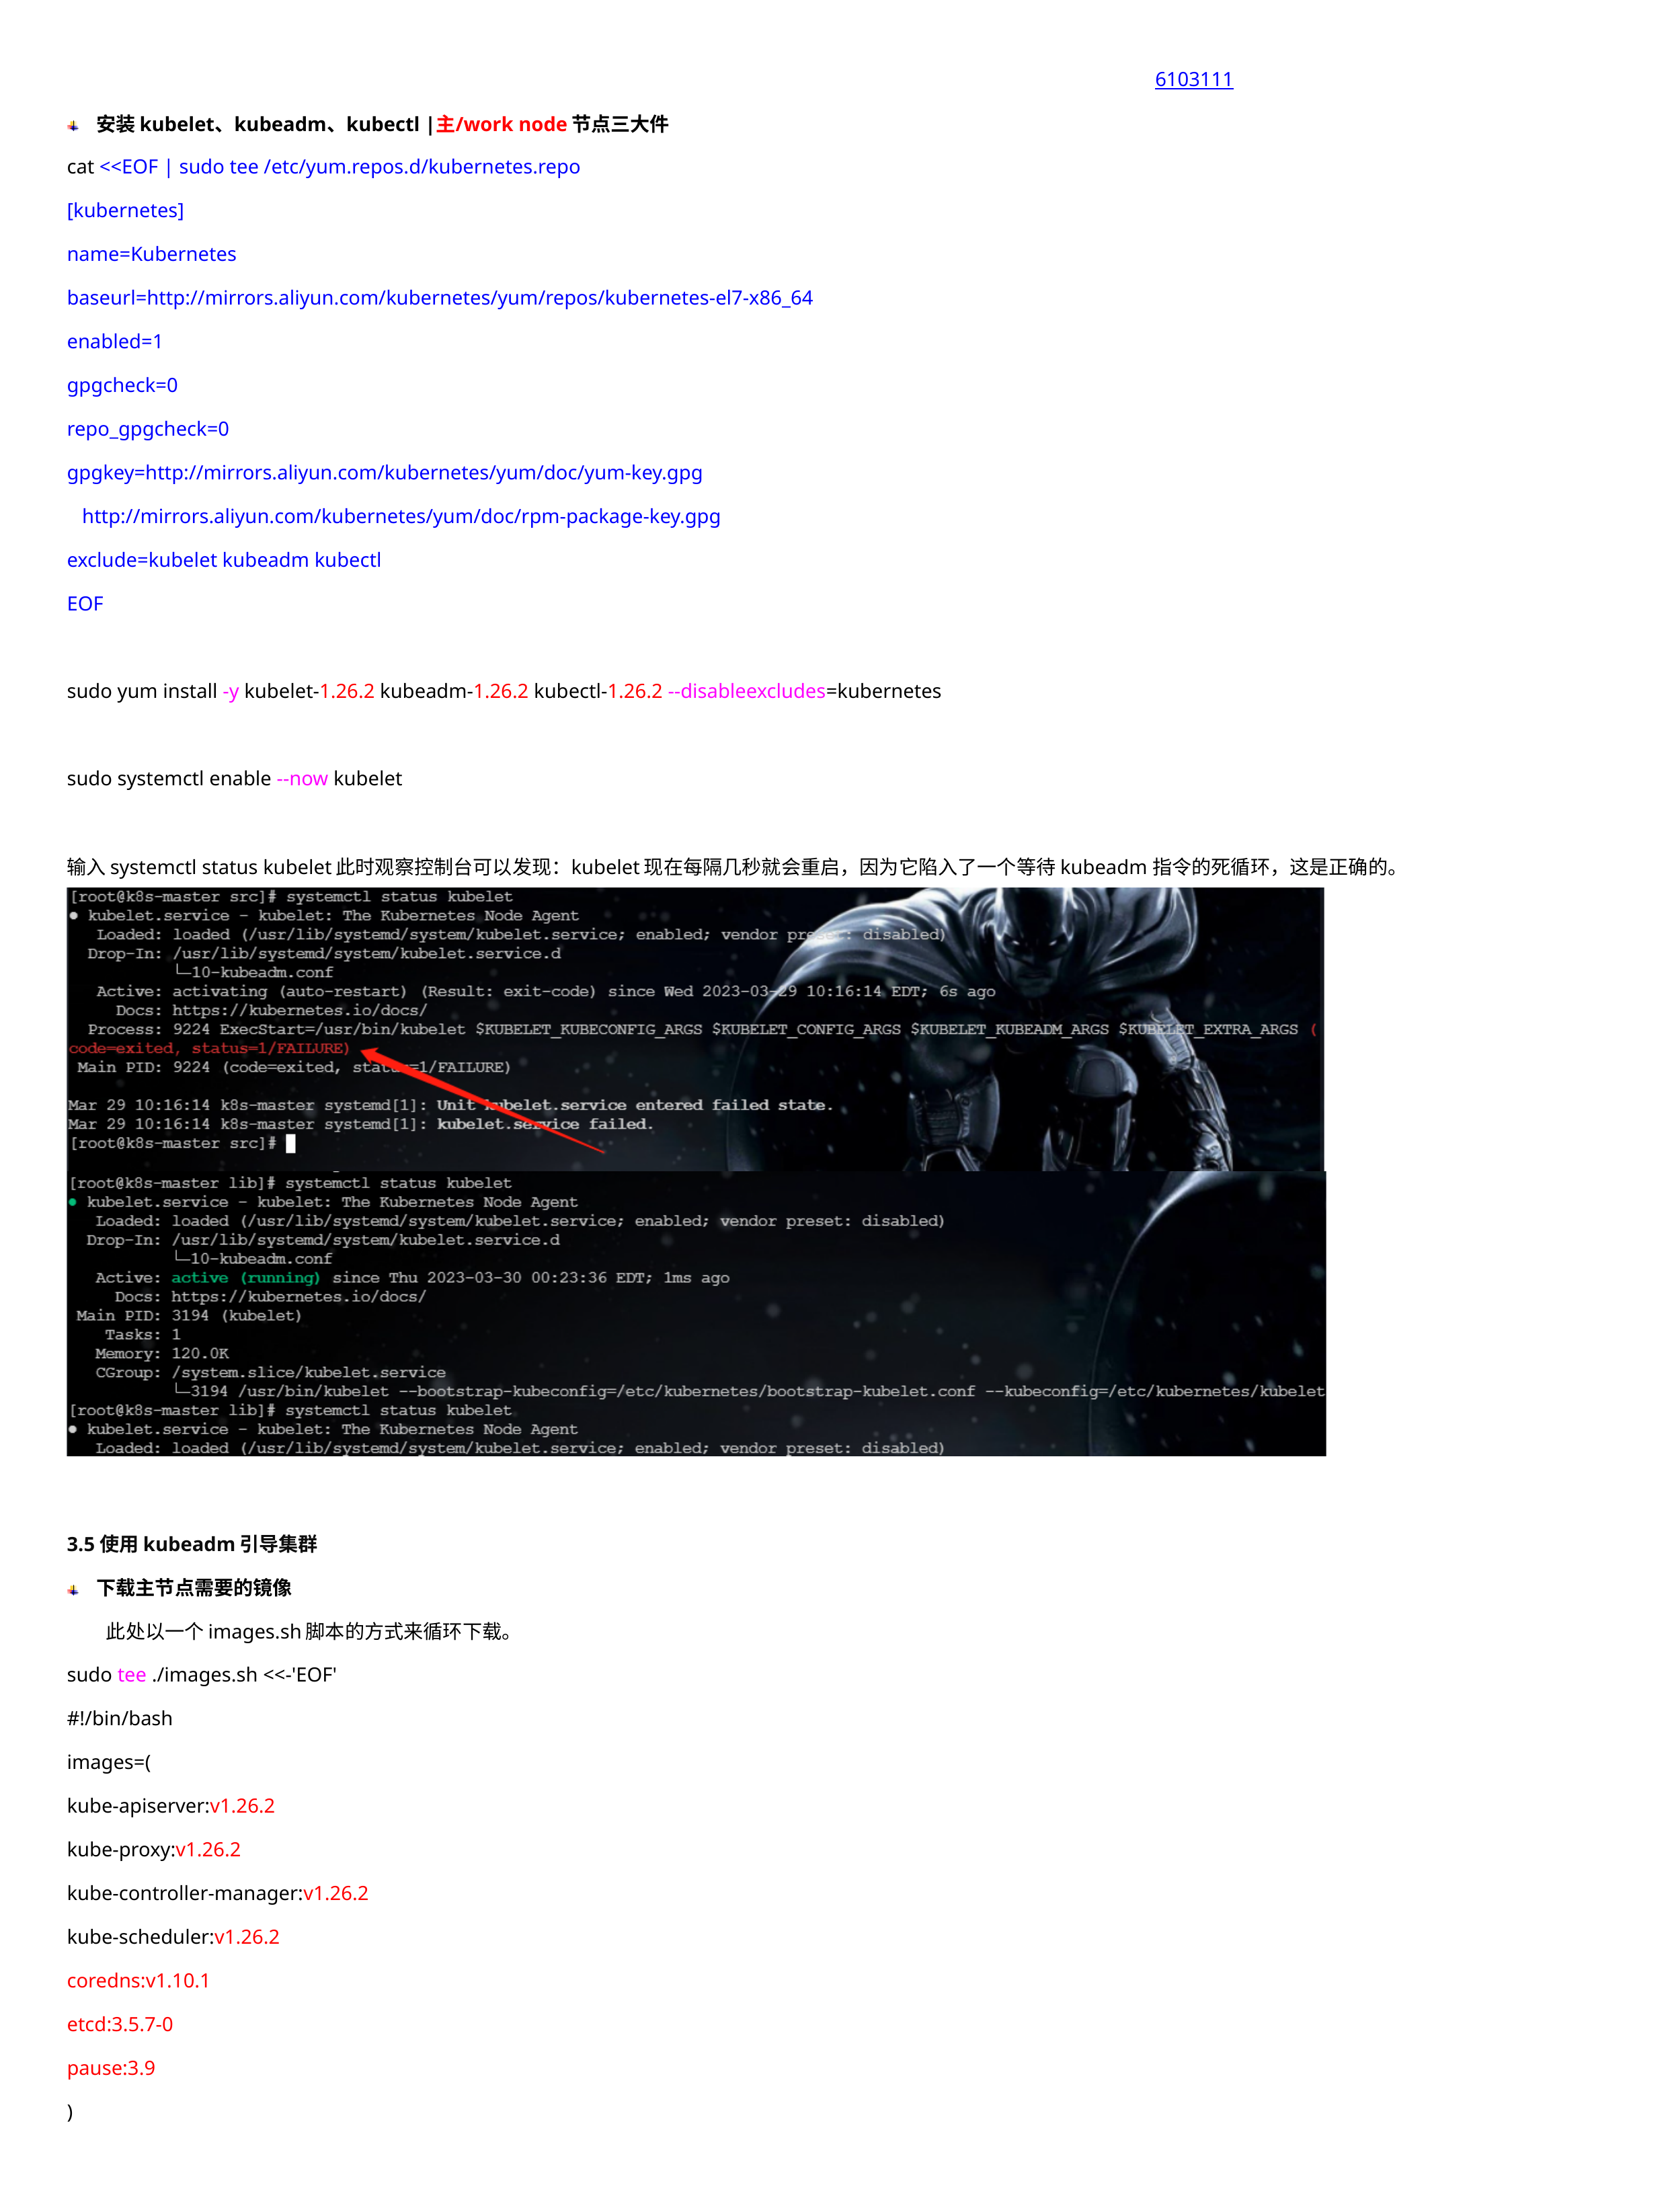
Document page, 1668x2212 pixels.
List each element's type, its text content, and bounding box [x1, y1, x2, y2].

text sudo systemctl enable --now kubelet [67, 756, 1617, 800]
text coredns:v1.10.1 [67, 1958, 1617, 2002]
text kube-scheduler:v1.26.2 [67, 1914, 1617, 1958]
text enabled=1 [67, 319, 1617, 363]
text cat <<EOF | sudo tee /etc/yum.repos.d/kubernetes.repo [67, 145, 1617, 188]
text repo_gpgcheck=0 [67, 407, 1617, 450]
text 输入systemctl status kubelet此时观察控制台可以发现：kubelet现在每隔几秒就会重启，因为它陷入了一个等待 kubeadm 指令的死循环，这是正确的。 [67, 844, 1617, 887]
text images=( [67, 1739, 1617, 1783]
text gpgkey=http://mirrors.aliyun.com/kubernetes/yum/doc/yum-key.gpg [67, 450, 1617, 494]
text etcd:3.5.7-0 [67, 2002, 1617, 2045]
text pause:3.9 [67, 2045, 1617, 2089]
text 下载主节点需要的镜像 [67, 1565, 1617, 1608]
text sudo tee ./images.sh <<-'EOF' [67, 1652, 1617, 1696]
text ) [67, 2089, 1617, 2133]
text EOF [67, 582, 1617, 625]
text sudo yum install -y kubelet-1.26.2 kubeadm-1.26.2 kubectl-1.26.2 --disableexcludes=kubernetes [67, 669, 1617, 713]
text exclude=kubelet kubeadm kubectl [67, 538, 1617, 582]
text gpgcheck=0 [67, 363, 1617, 407]
text #!/bin/bash [67, 1696, 1617, 1739]
text [kubernetes] [67, 188, 1617, 232]
text name=Kubernetes [67, 232, 1617, 276]
text kube-controller-manager:v1.26.2 [67, 1870, 1617, 1914]
text 3.5 使用kubeadm引导集群 [67, 1521, 1617, 1565]
picture [67, 120, 79, 131]
text http://mirrors.aliyun.com/kubernetes/yum/doc/rpm-package-key.gpg [67, 494, 1617, 538]
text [1155, 57, 1617, 101]
text kube-proxy:v1.26.2 [67, 1827, 1617, 1870]
picture [67, 1584, 79, 1595]
text 安装kubelet、kubeadm、kubectl |主/work node节点三大件 [67, 101, 1617, 145]
text baseurl=http://mirrors.aliyun.com/kubernetes/yum/repos/kubernetes-el7-x86_64 [67, 276, 1617, 319]
text kube-apiserver:v1.26.2 [67, 1783, 1617, 1827]
picture [67, 887, 1326, 1456]
text 此处以一个images.sh脚本的方式来循环下载。 [67, 1608, 1617, 1652]
